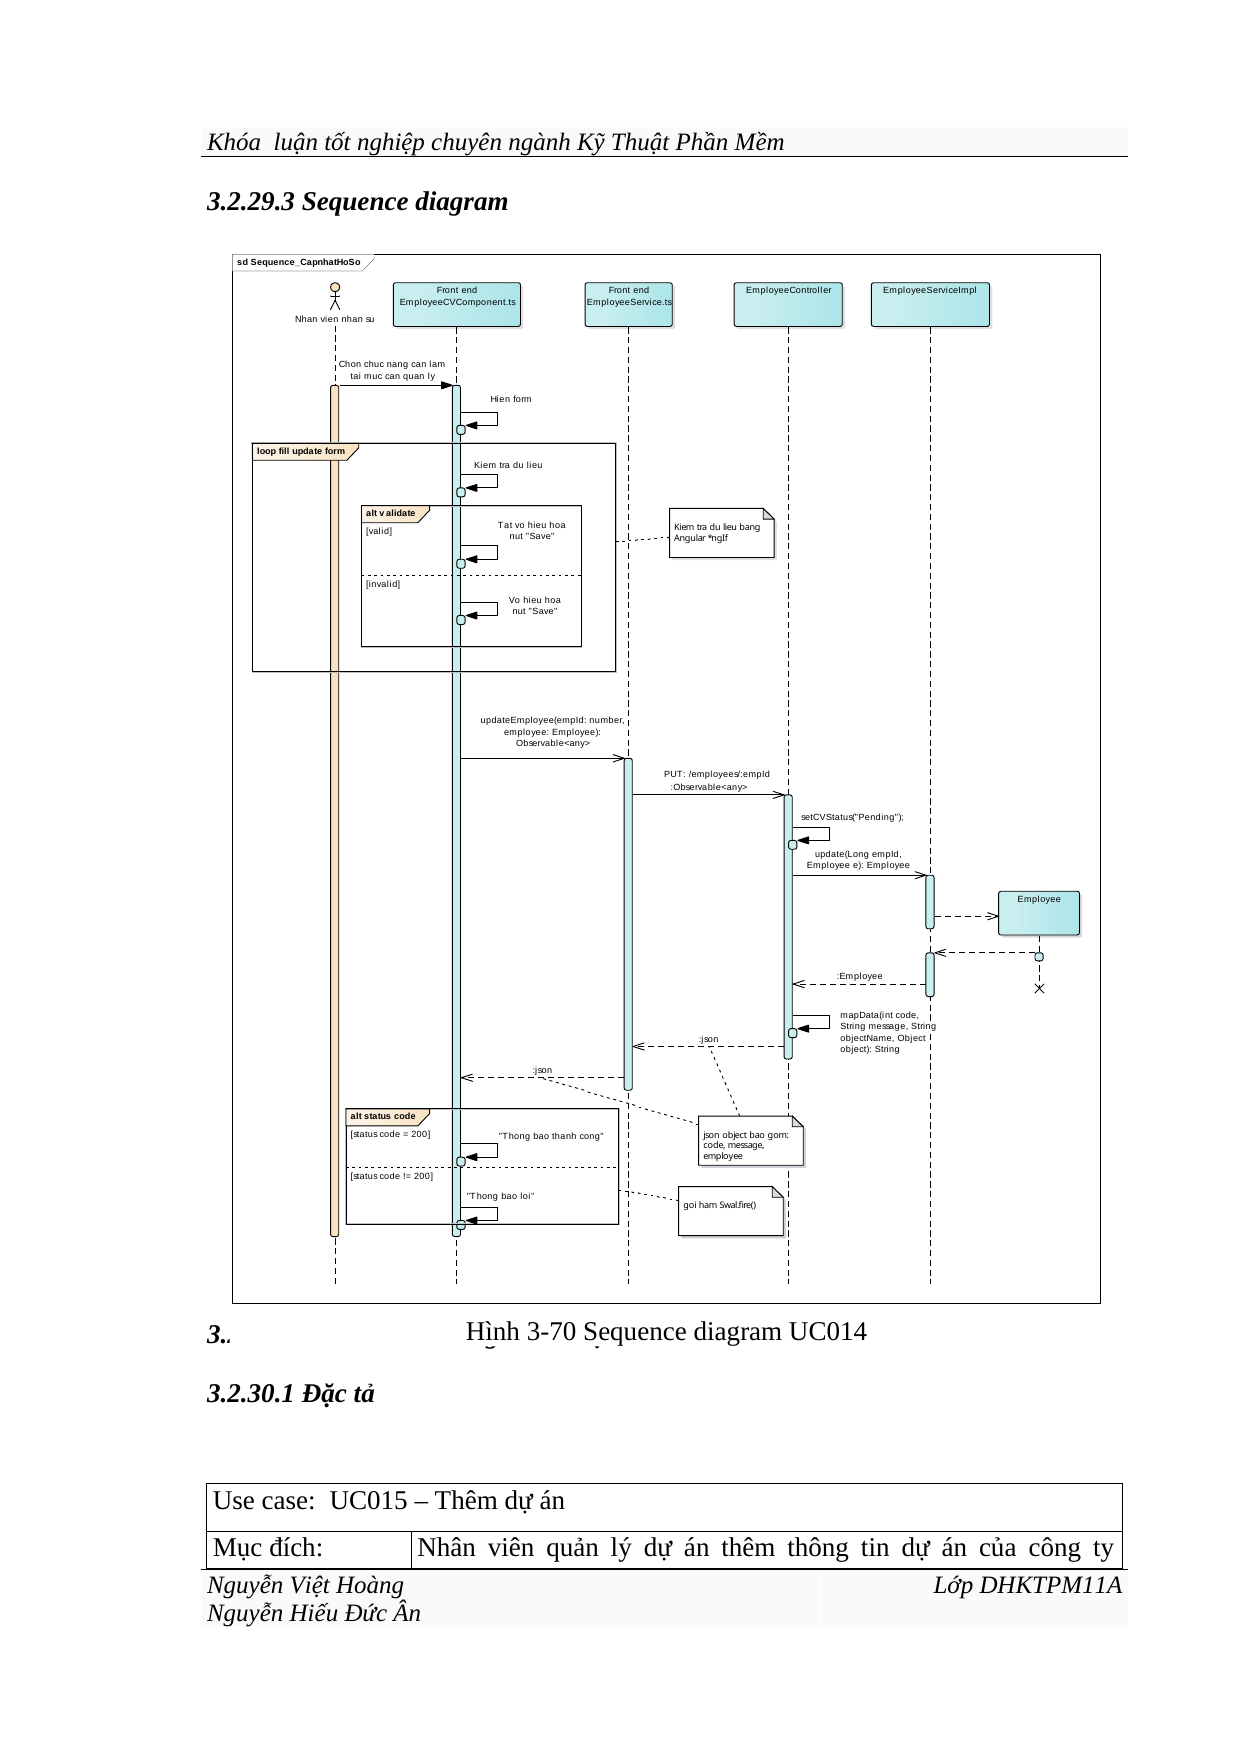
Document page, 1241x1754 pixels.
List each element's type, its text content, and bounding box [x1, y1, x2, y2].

subtitle Đặc tả [207, 1377, 1122, 1408]
subtitle UC015 Tình huống Thêm dự án [207, 244, 1122, 1349]
subtitle Sequence diagram [207, 185, 1122, 216]
table_header Use case: UC015 – Thêm dự án [207, 1484, 1122, 1531]
table_cell Mục đích: [207, 1532, 411, 1568]
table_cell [412, 1532, 1122, 1568]
